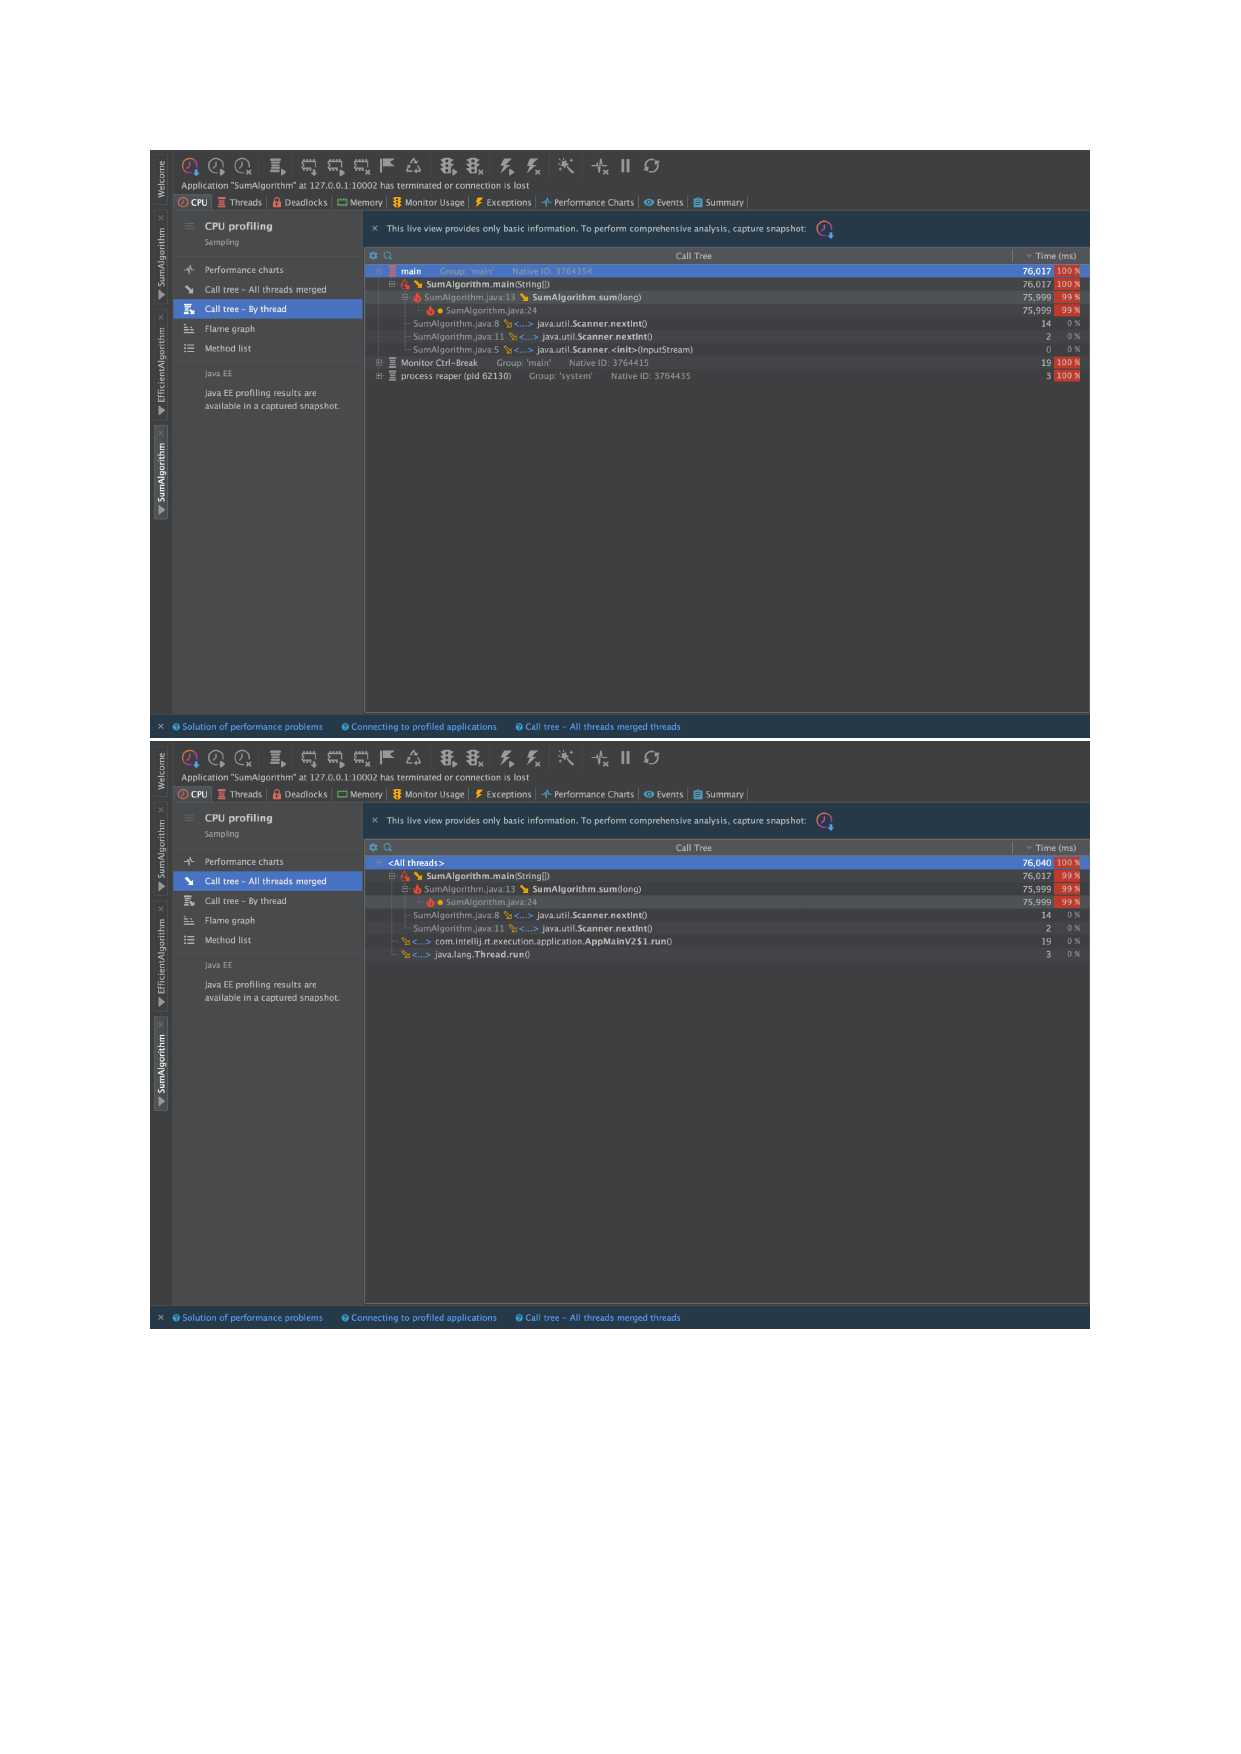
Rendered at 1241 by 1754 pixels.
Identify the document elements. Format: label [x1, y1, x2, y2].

picture [150, 741, 1090, 1329]
picture [150, 150, 1090, 738]
